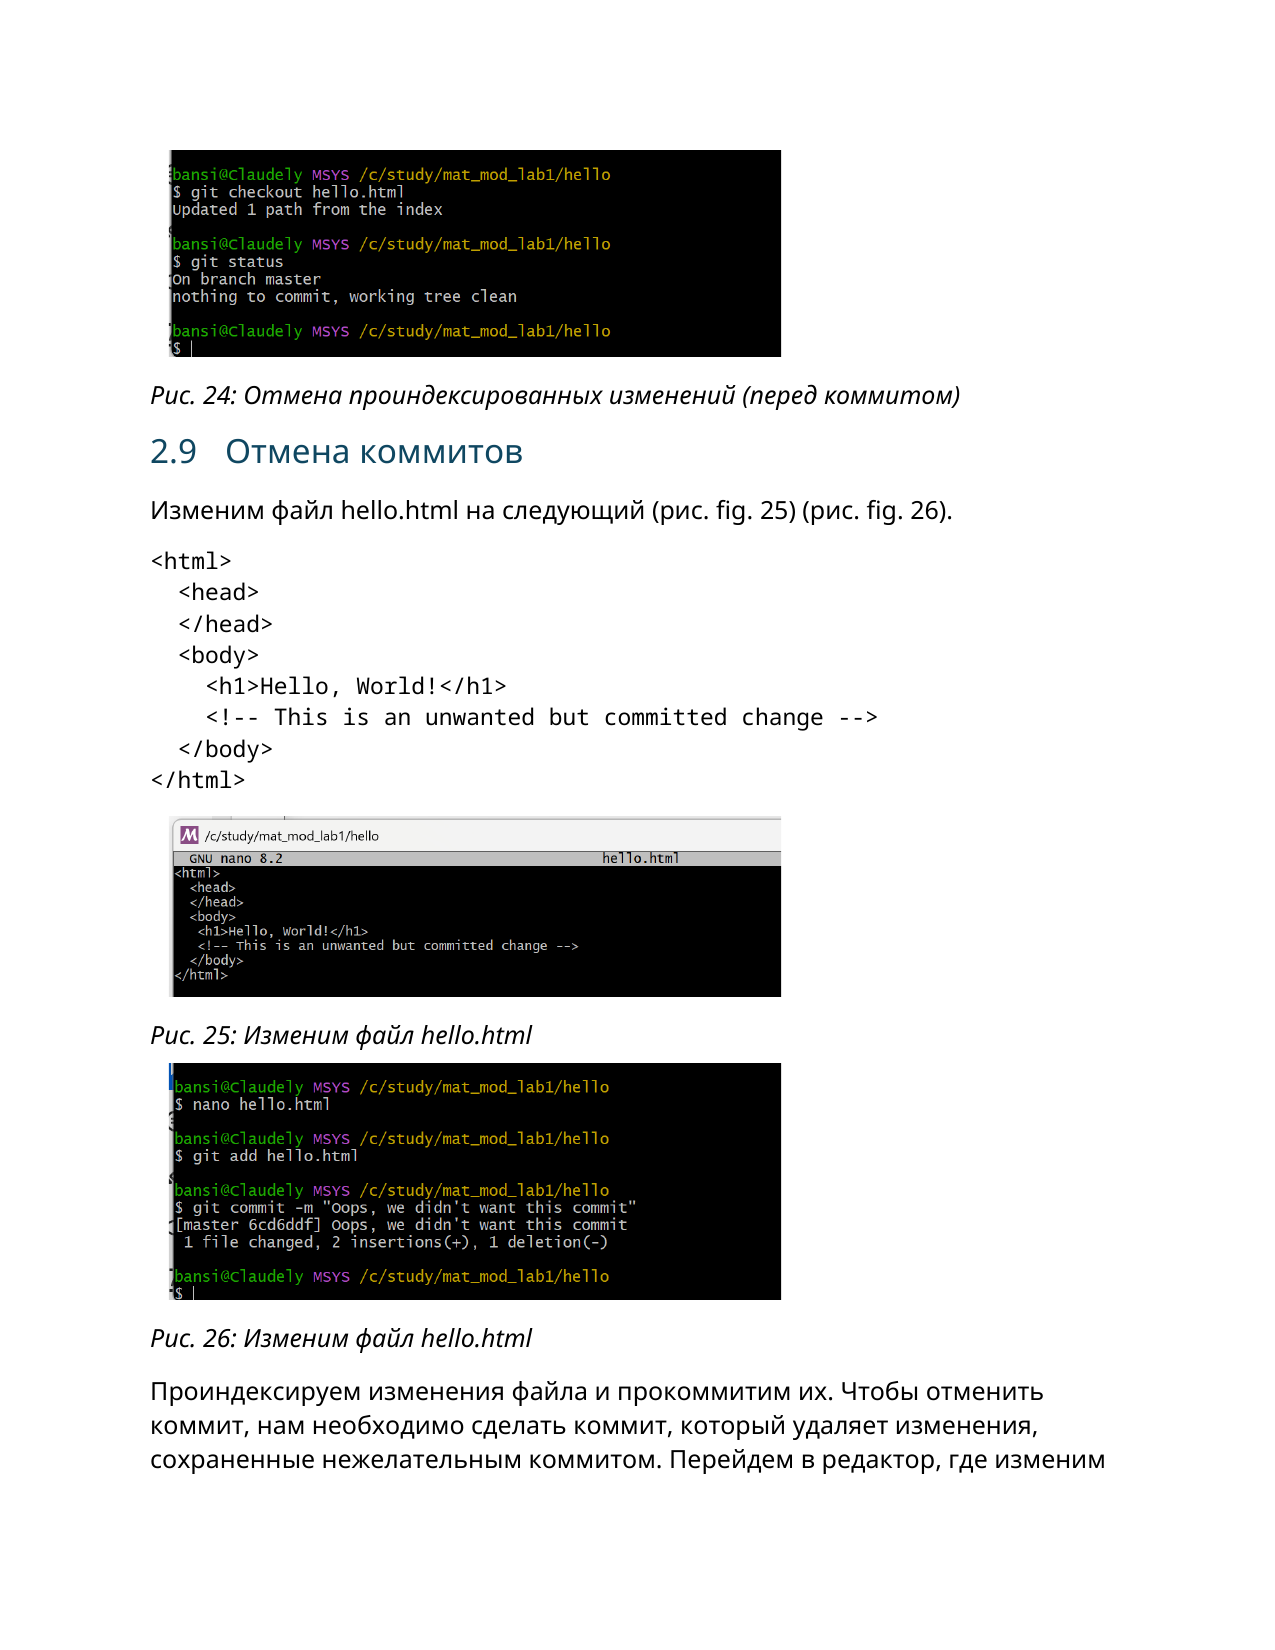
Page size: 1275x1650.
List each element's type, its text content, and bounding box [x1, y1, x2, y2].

text Рис. 24: Отмена проиндексированных изменений (перед коммитом) [150, 377, 1125, 411]
picture [168, 816, 782, 997]
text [150, 1373, 1125, 1476]
text Рис. 25: Изменим файл hello.html [150, 1017, 1125, 1051]
text Рис. 26: Изменим файл hello.html [150, 1321, 1125, 1355]
text Изменим файл hello.html на следующий (рис. fig. 25) (рис. fig. 26). [150, 492, 1125, 526]
picture [168, 1063, 782, 1300]
text <html> <head> </head> <body> <h1>Hello, World!</h1> <!-- This is an unwanted but committed change --> </body> </html> [150, 545, 1125, 795]
picture [168, 150, 782, 357]
subtitle 2.9 Отмена коммитов [150, 428, 1125, 473]
